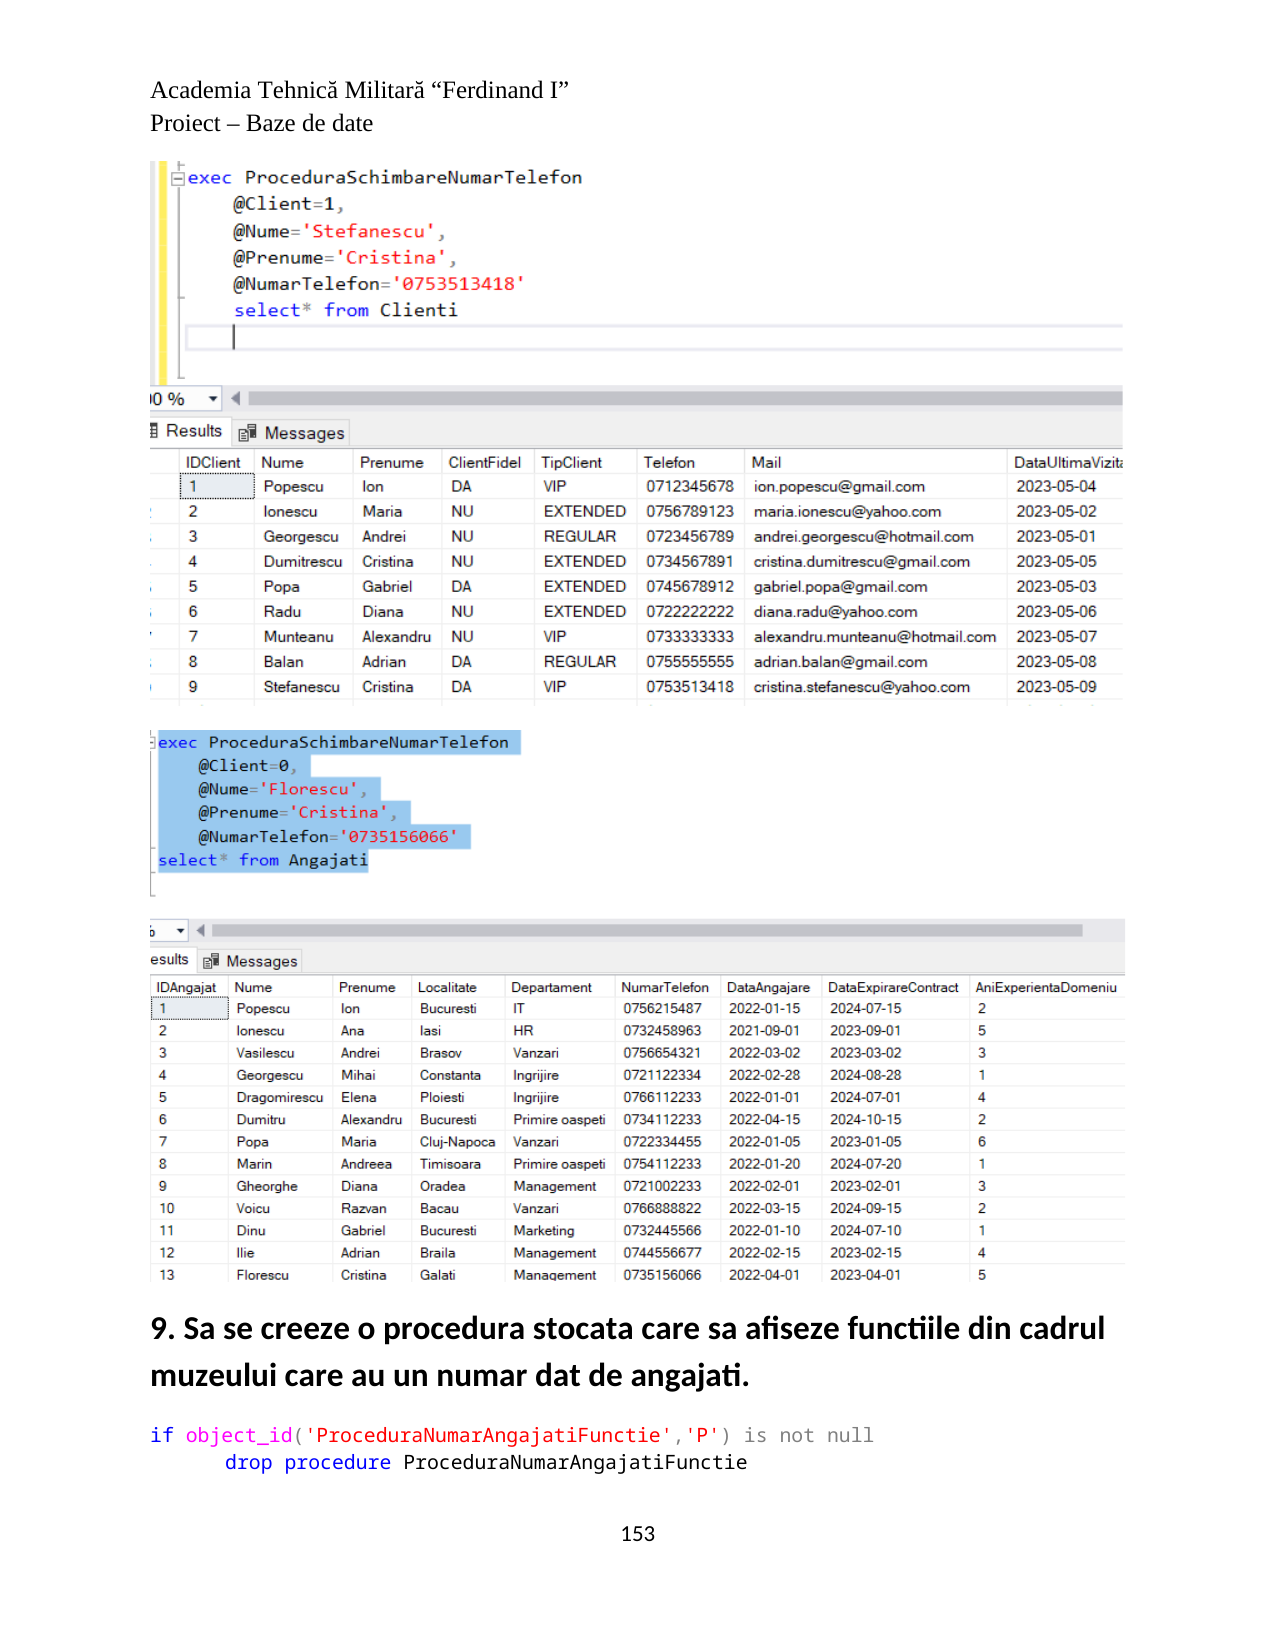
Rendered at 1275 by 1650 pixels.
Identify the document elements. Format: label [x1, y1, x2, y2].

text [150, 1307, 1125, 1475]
picture [150, 161, 1123, 706]
picture [150, 730, 1125, 1282]
